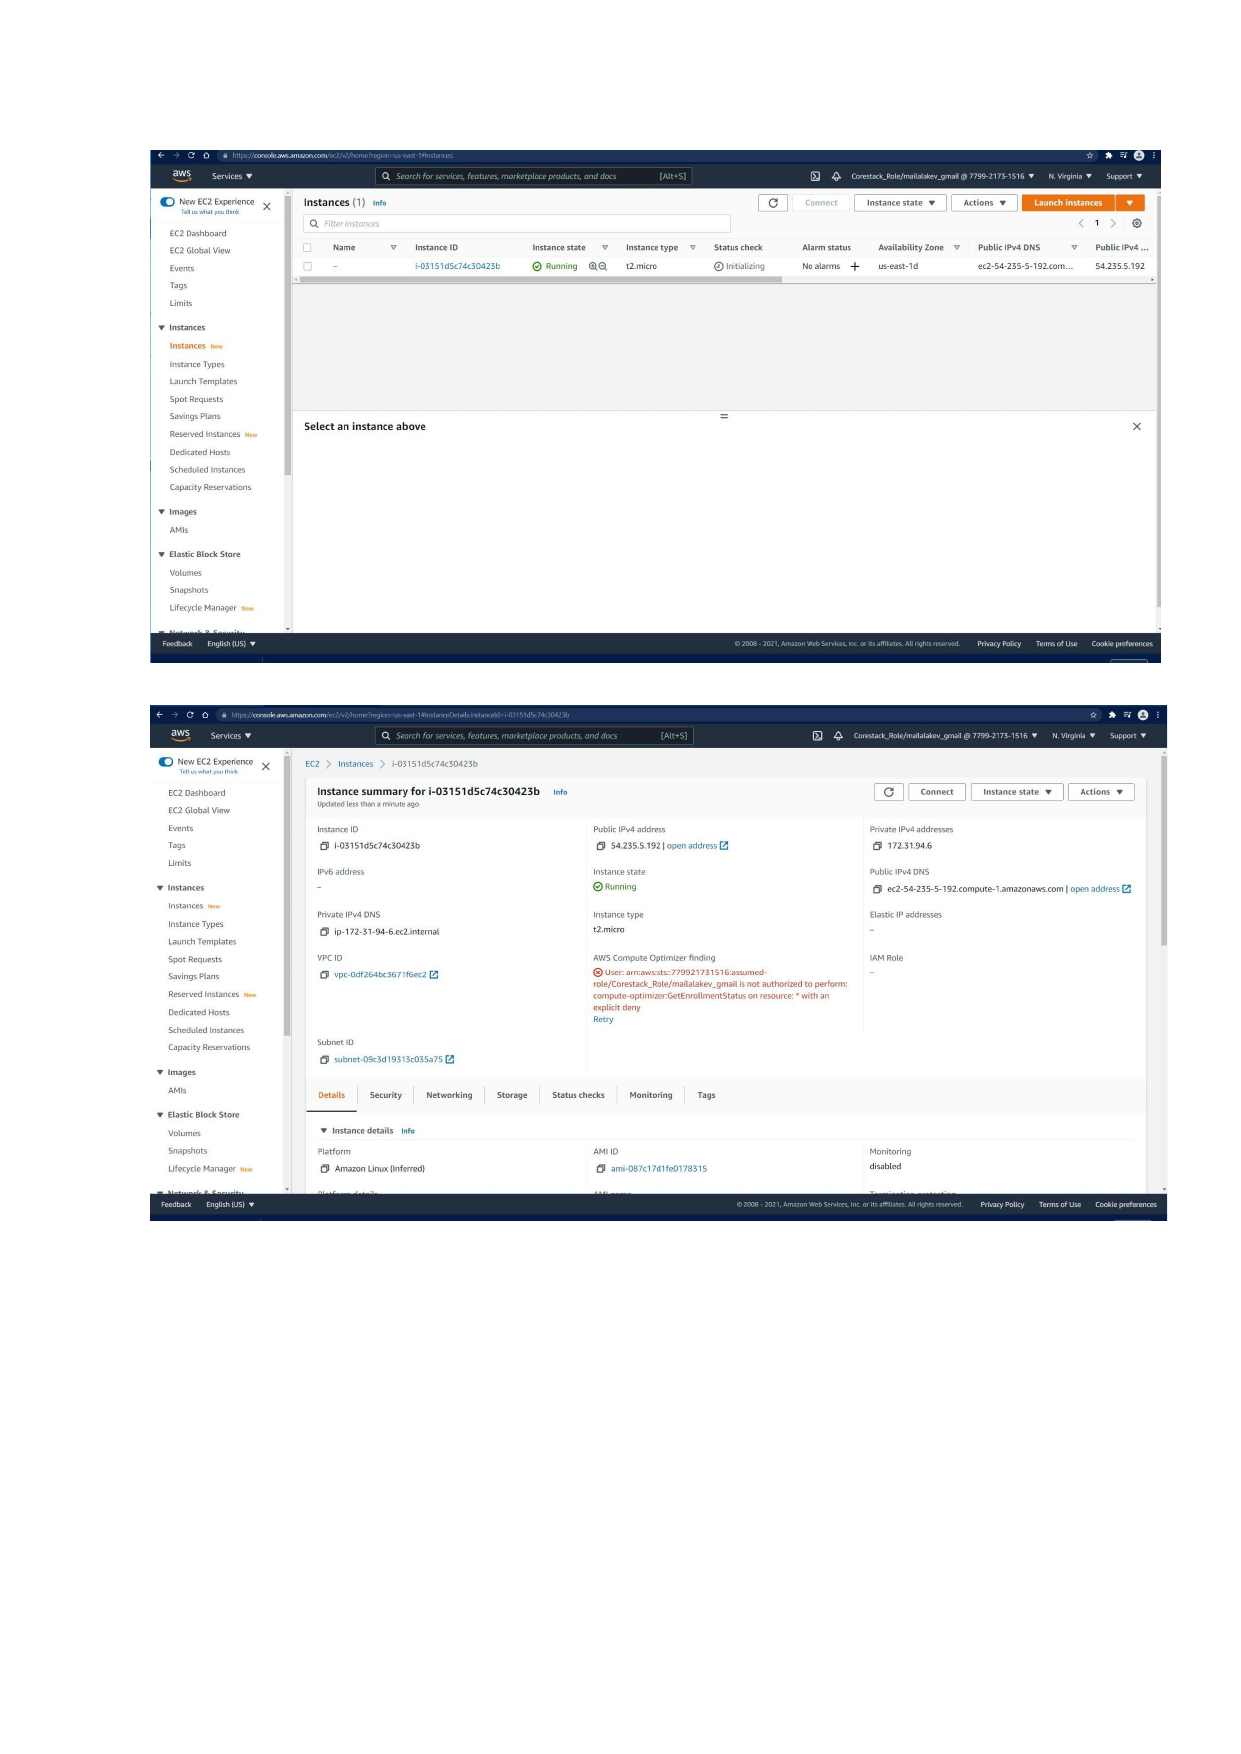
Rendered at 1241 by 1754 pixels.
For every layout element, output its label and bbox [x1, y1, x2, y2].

picture [150, 705, 1168, 1221]
picture [150, 150, 1161, 663]
